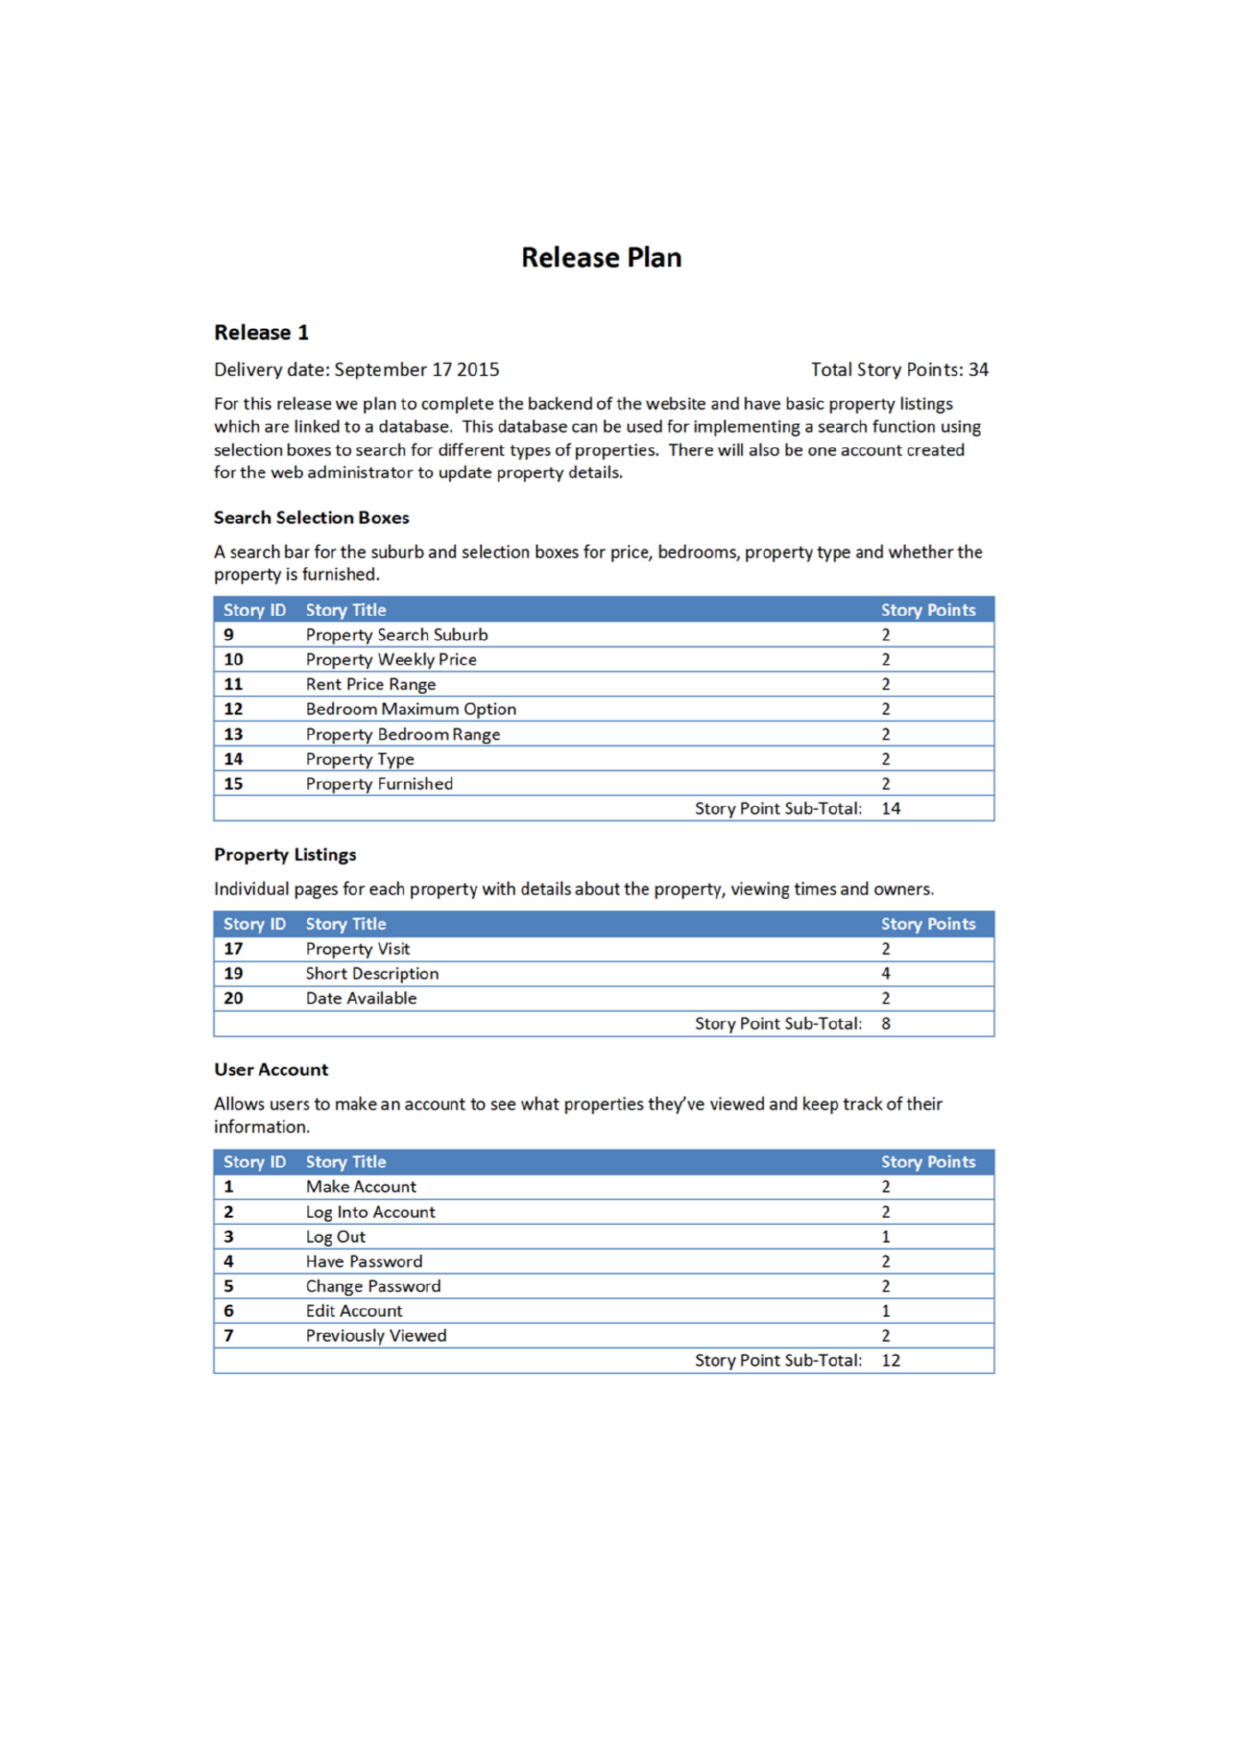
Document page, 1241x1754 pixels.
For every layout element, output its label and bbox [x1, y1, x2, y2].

picture [187, 162, 1053, 1428]
